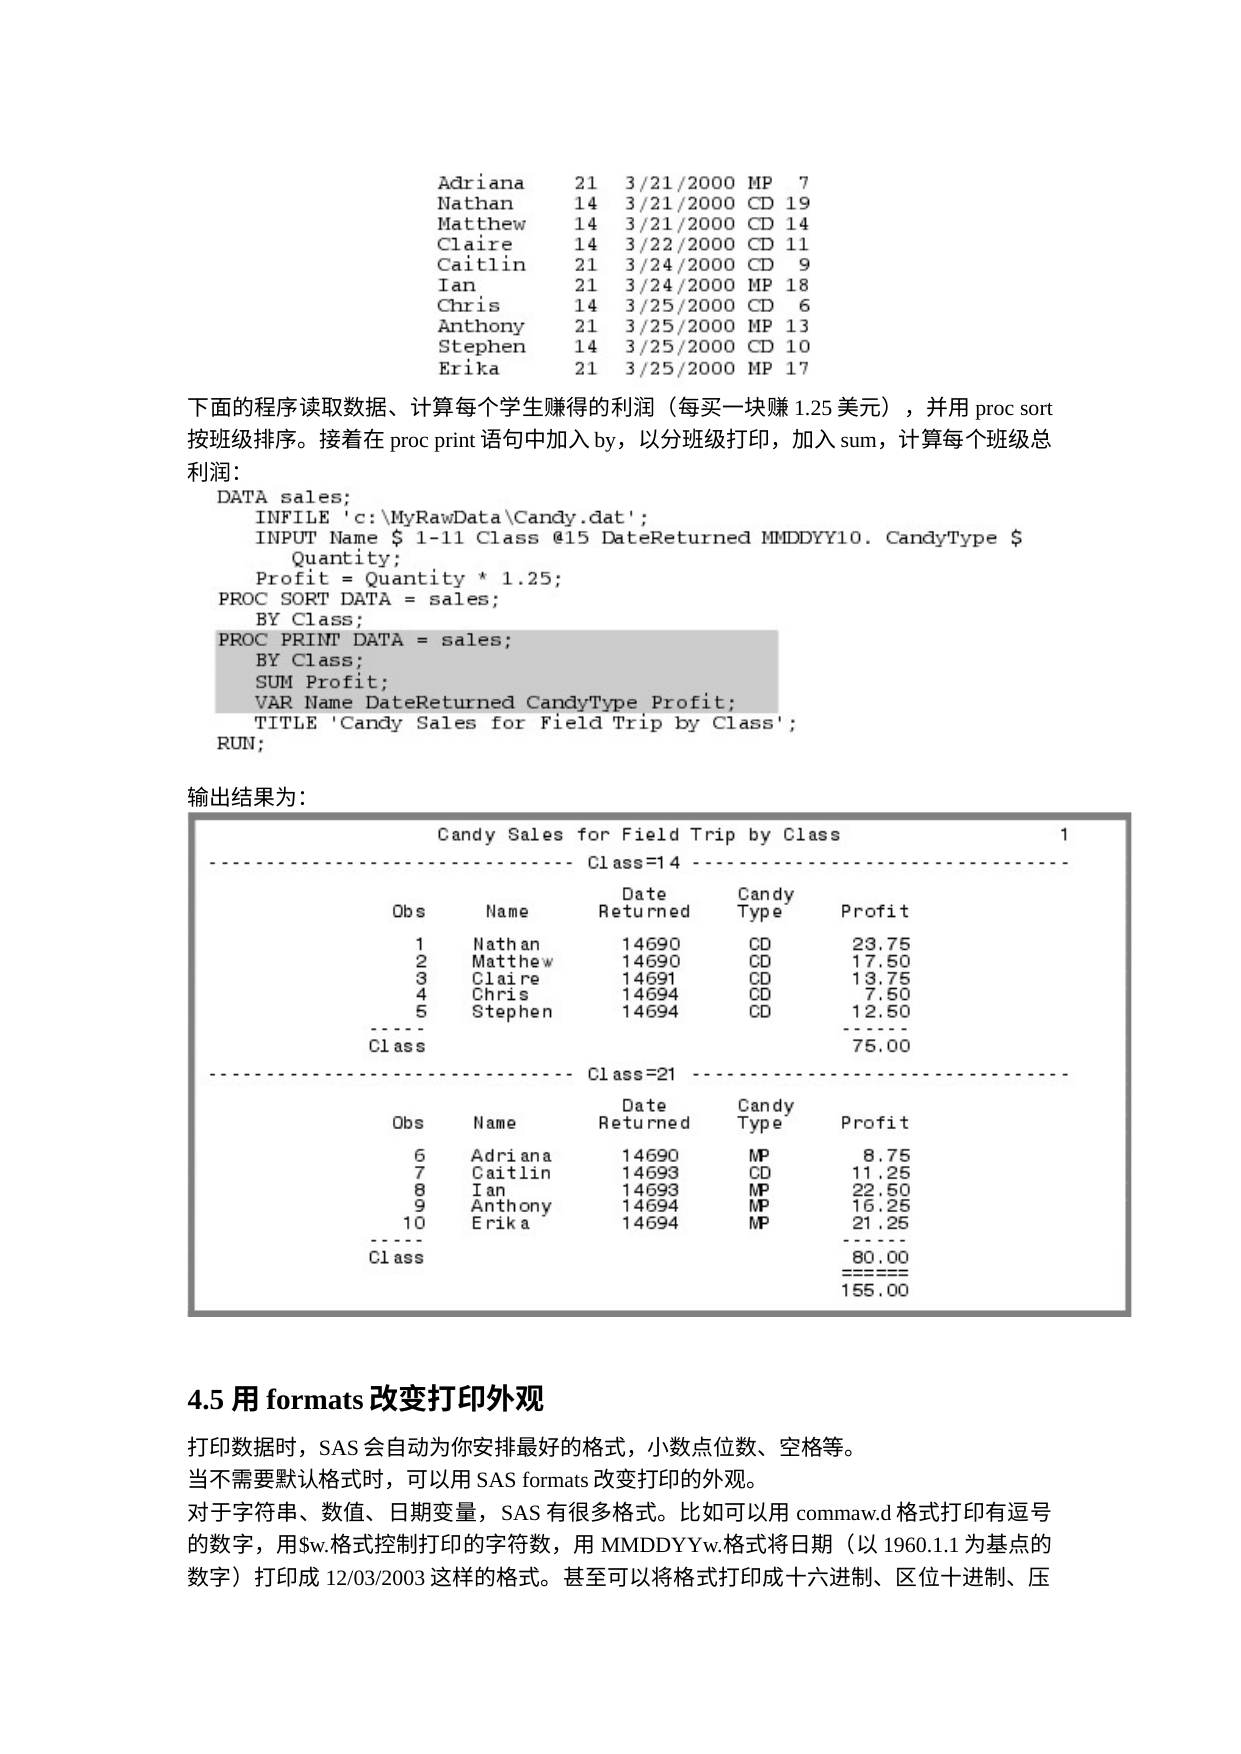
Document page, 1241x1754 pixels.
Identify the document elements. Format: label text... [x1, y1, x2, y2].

text 打印数据时，SAS会自动为你安排最好的格式，小数点位数、空格等。 [187, 1429, 1053, 1462]
text 当不需要默认格式时，可以用SAS formats改变打印的外观。 [187, 1462, 1053, 1494]
text 输出结果为： [187, 779, 1053, 812]
subtitle 4.5 用formats改变打印外观 [187, 1364, 1053, 1429]
text 下面的程序读取数据、计算每个学生赚得的利润（每买一块赚1.25美元），并用proc sort按班级排序。接着在proc print语句中加入by，以分班级打印，加入sum，计算每个班级总利润： [187, 389, 1053, 487]
picture [421, 162, 819, 389]
picture [210, 487, 1031, 759]
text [187, 1494, 1053, 1592]
picture [187, 812, 1132, 1317]
